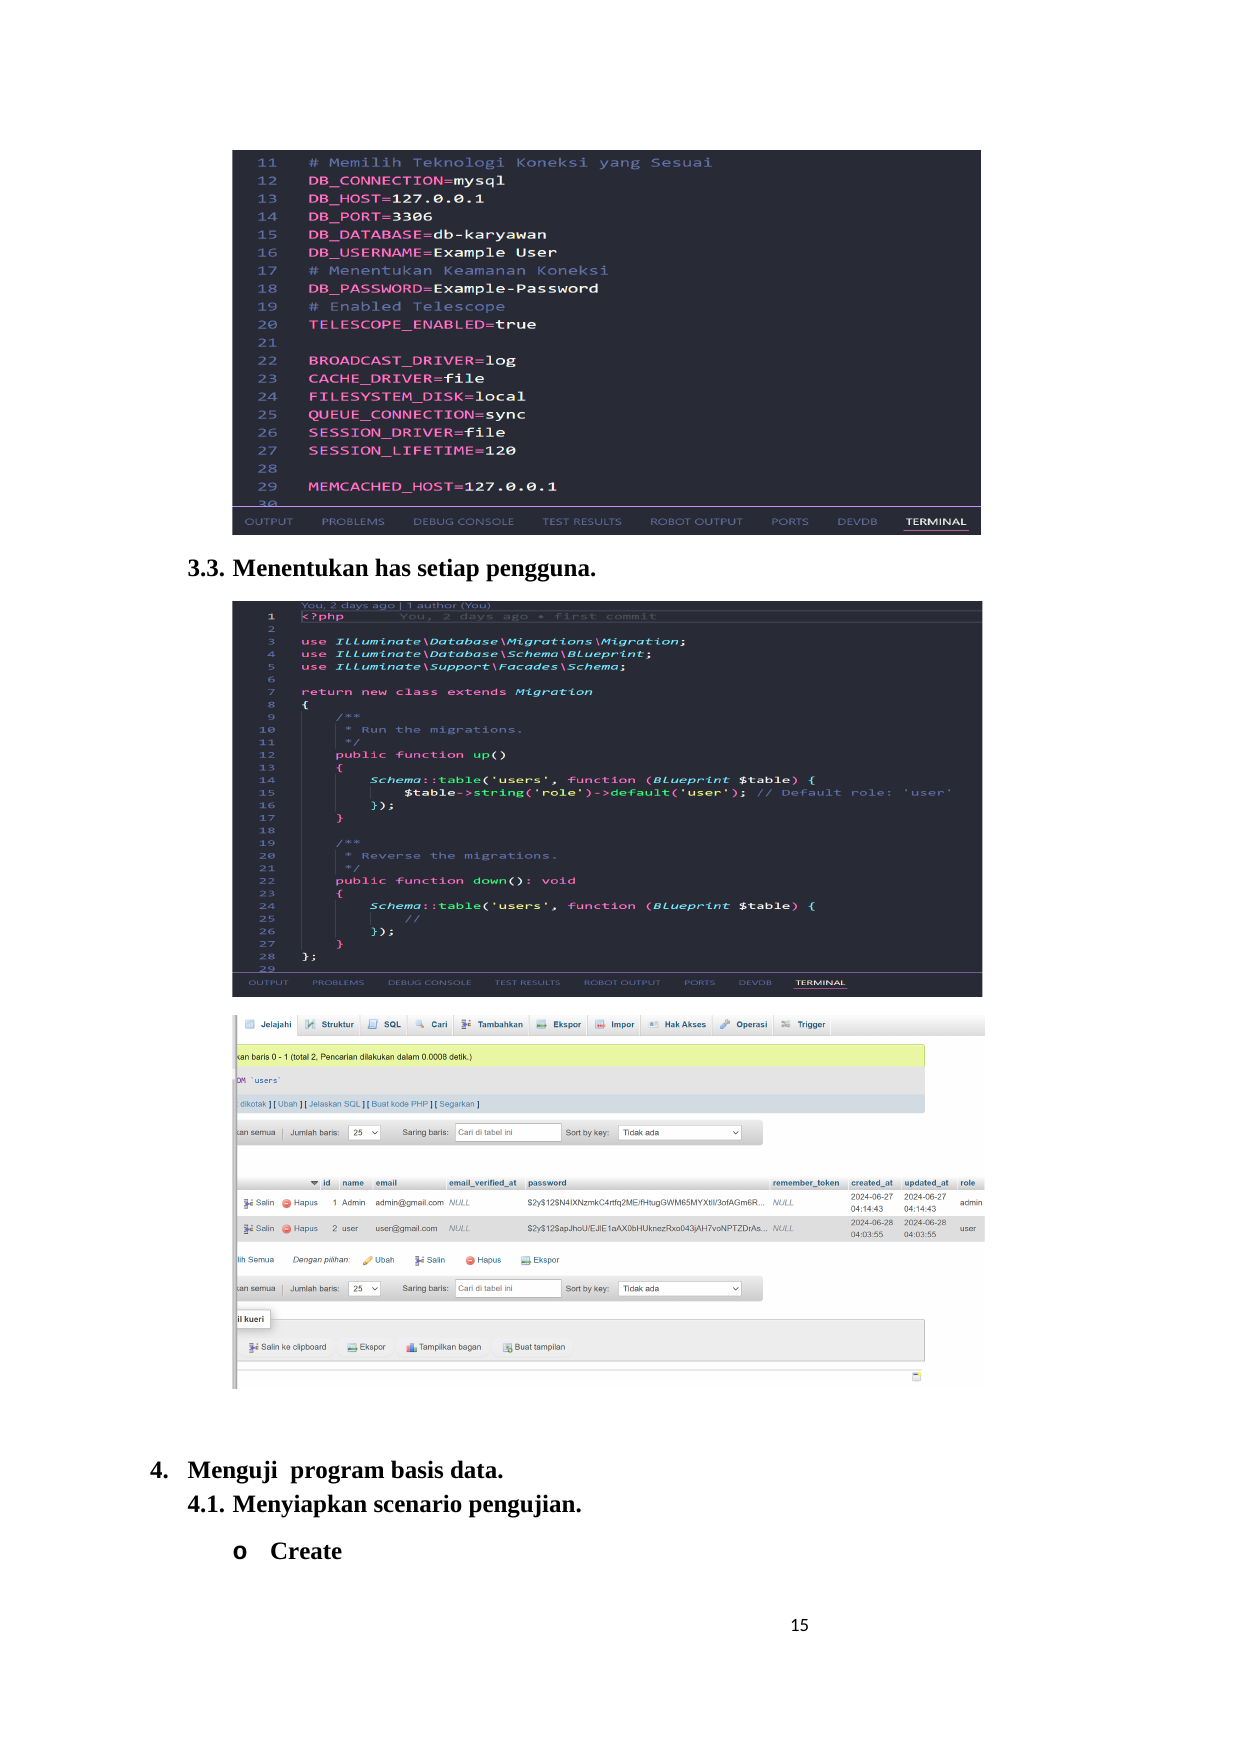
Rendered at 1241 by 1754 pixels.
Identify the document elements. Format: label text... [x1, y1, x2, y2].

list Menyiapkan scenario pengujian. [187, 1489, 1090, 1517]
picture [232, 601, 983, 997]
picture [232, 1015, 985, 1389]
list Menentukan has setiap pengguna. [187, 553, 1090, 582]
picture [232, 150, 981, 535]
list Create [232, 1536, 1090, 1567]
subtitle Menguji program basis data. [150, 1455, 1090, 1484]
